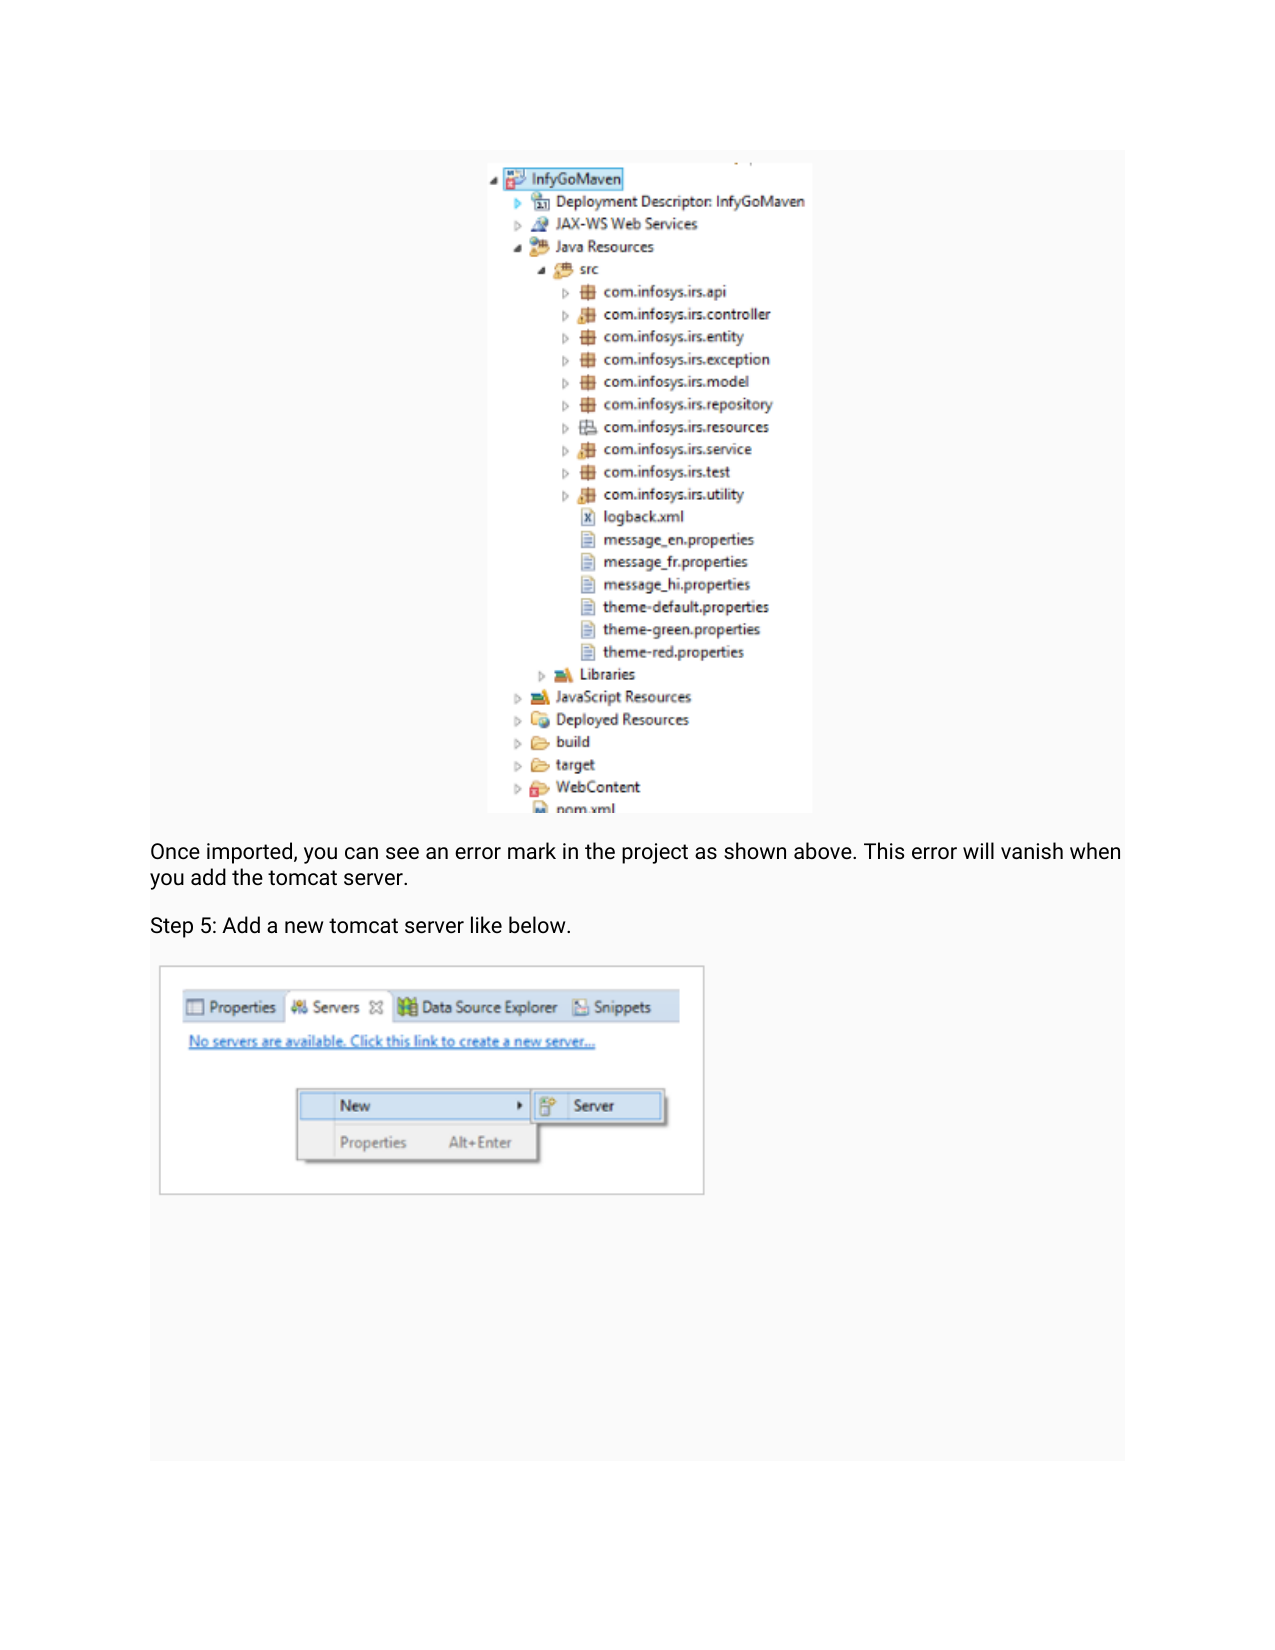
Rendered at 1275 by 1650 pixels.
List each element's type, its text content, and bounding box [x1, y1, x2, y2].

text Once imported, you can see an error mark in the project as shown above. This error will vanish when you add the tomcat server. [150, 839, 1125, 890]
picture [464, 150, 827, 813]
text Step 5: Add a new tomcat server like below. [150, 913, 1125, 939]
picture [150, 961, 722, 1211]
